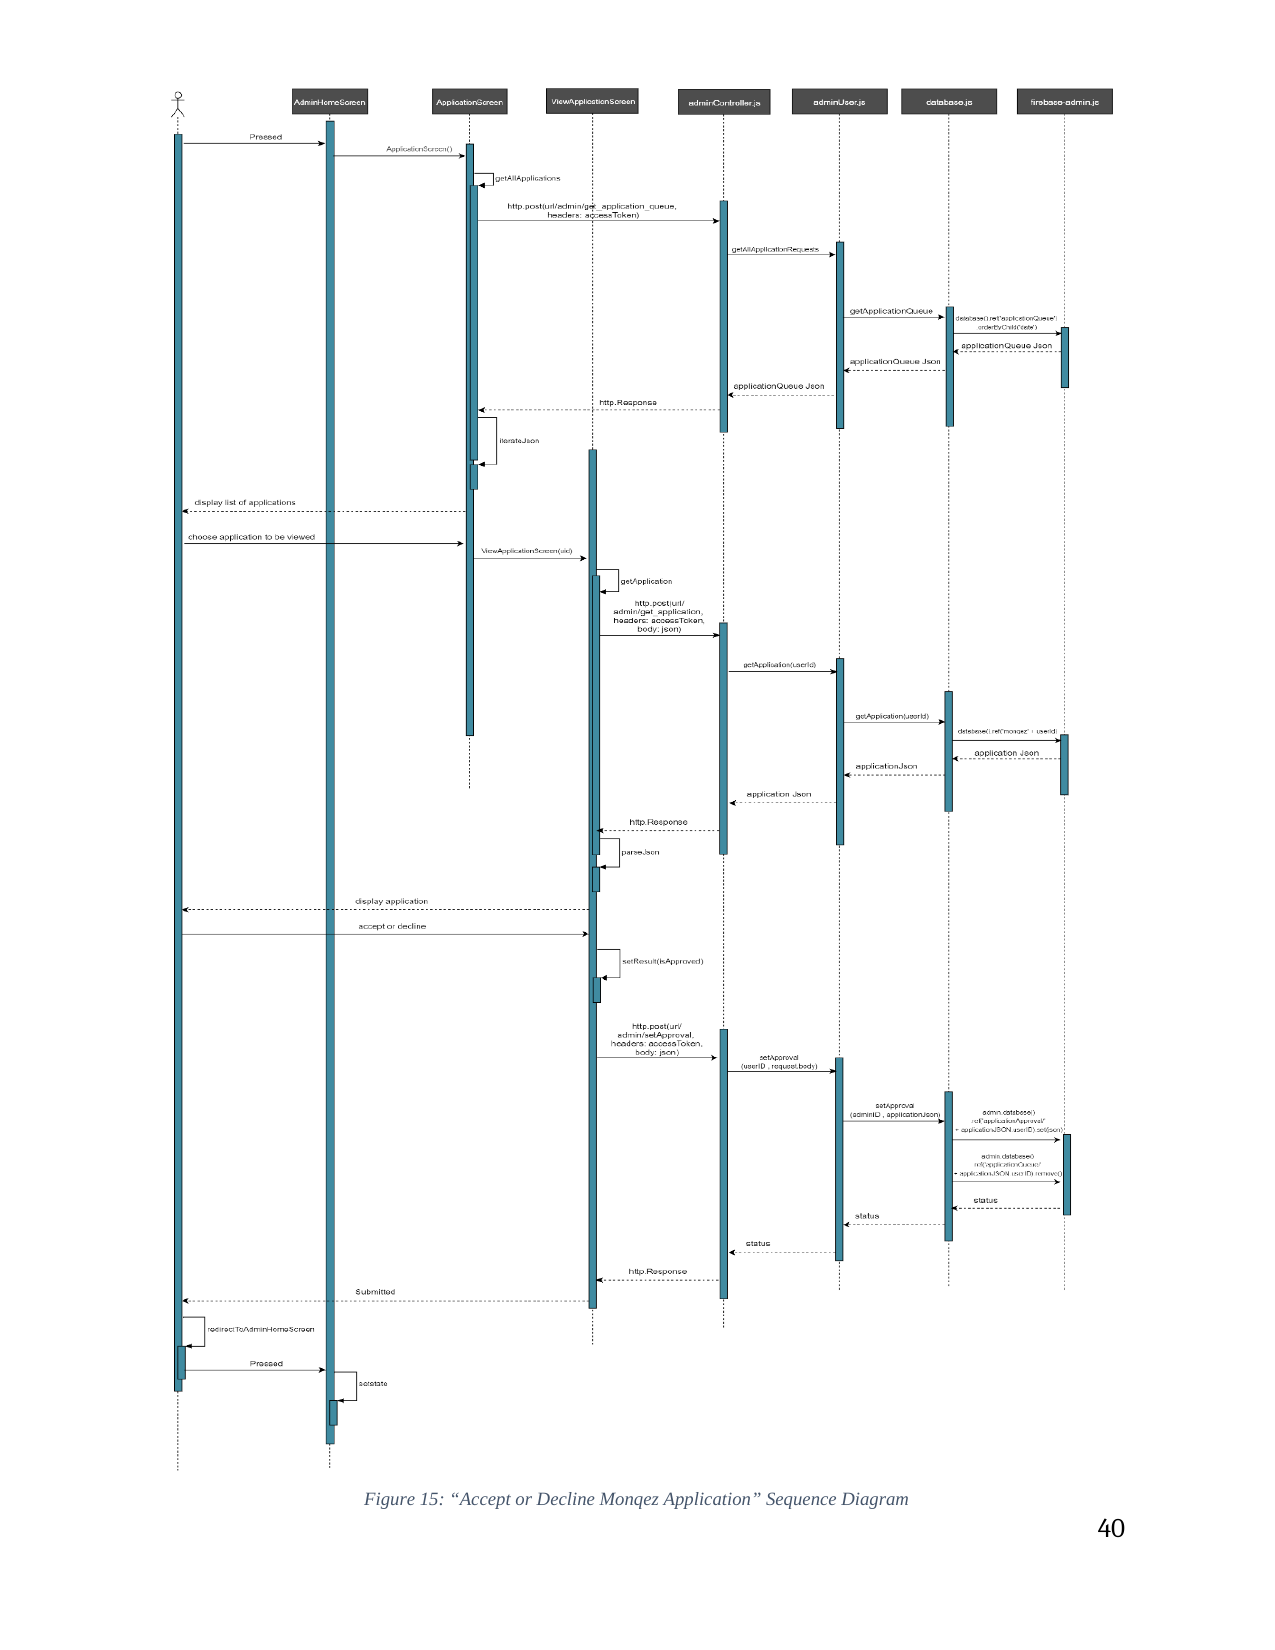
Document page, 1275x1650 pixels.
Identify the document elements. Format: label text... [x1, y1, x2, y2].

picture [150, 75, 1132, 1488]
text Figure 15: “Accept or Decline Monqez Application” Sequence Diagram [150, 1488, 1125, 1509]
